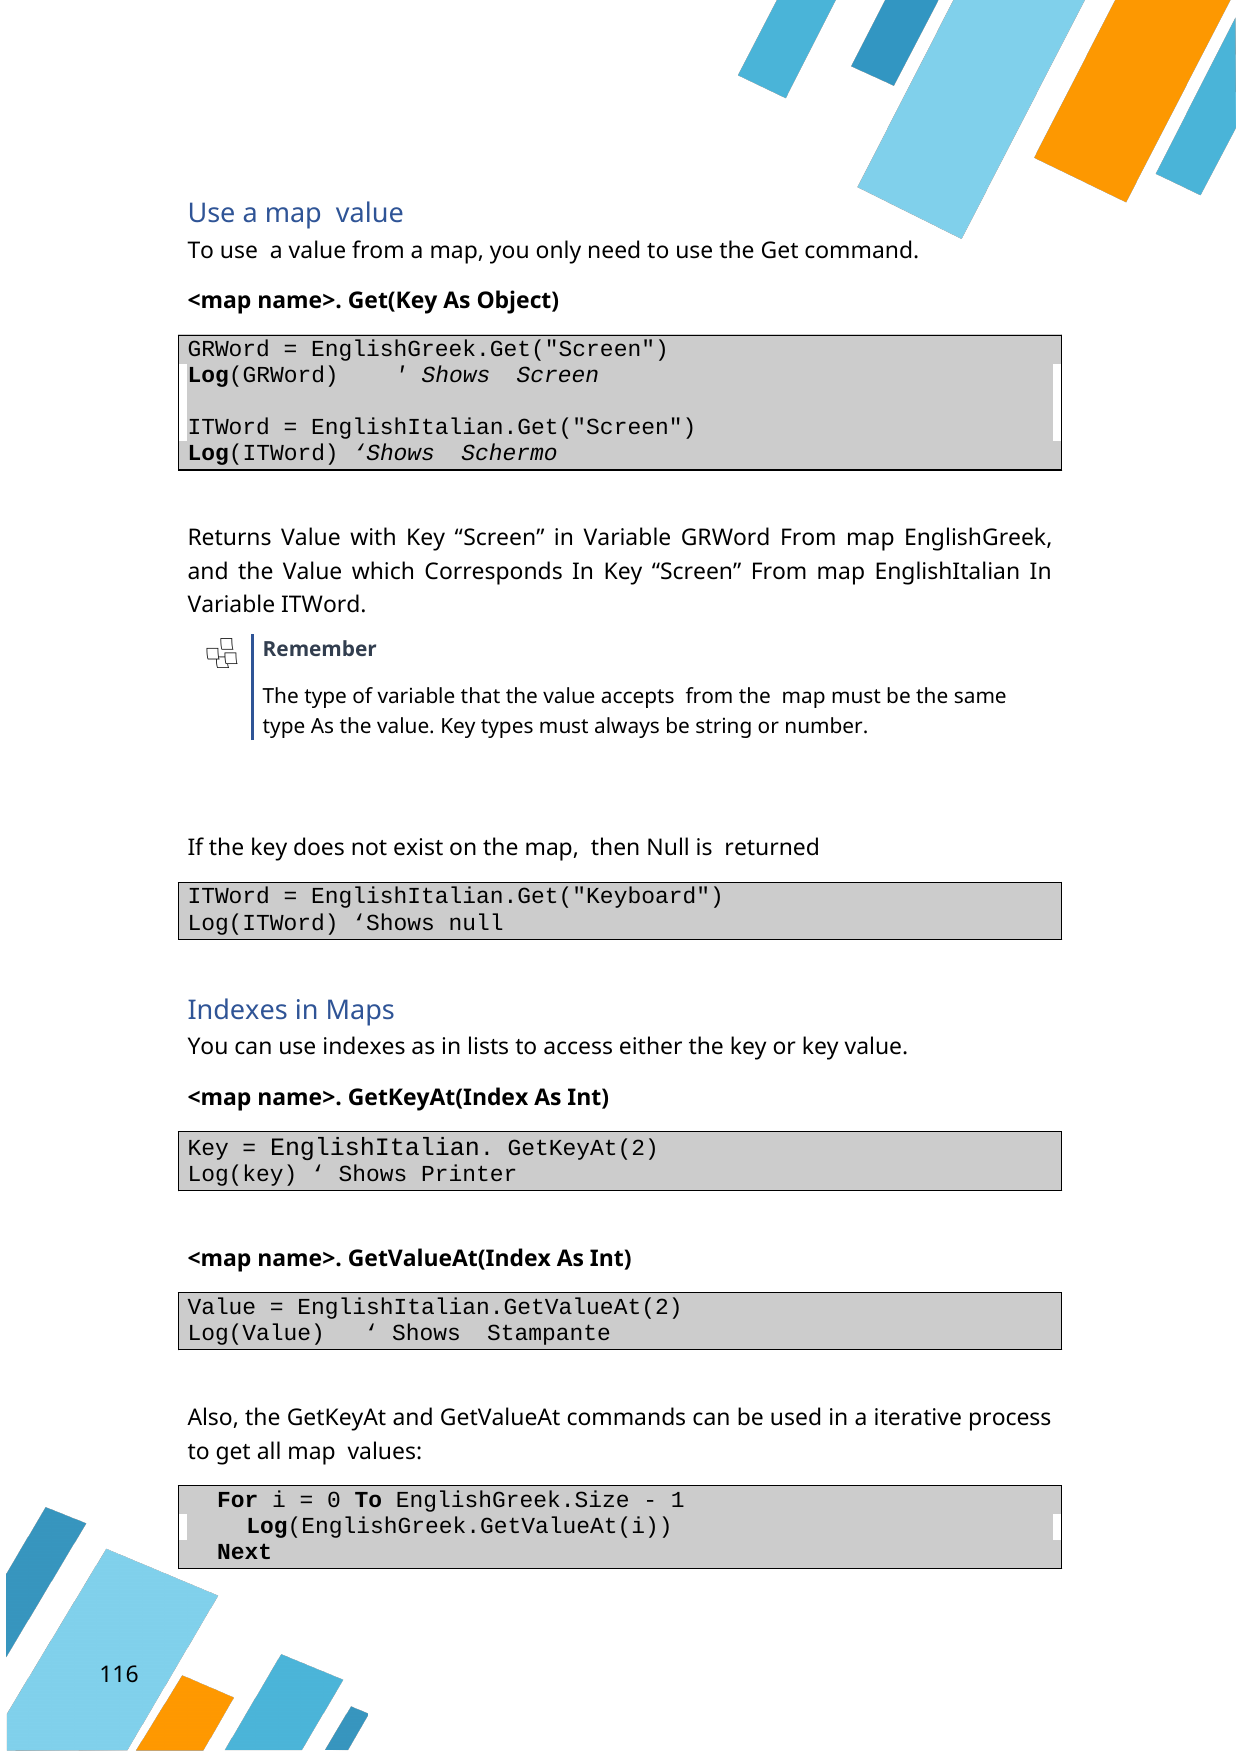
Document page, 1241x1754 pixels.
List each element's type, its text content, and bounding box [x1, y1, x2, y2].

subtitle Use a map value [187, 194, 1053, 231]
picture [738, 0, 1236, 239]
text Log(key) ‘ Shows Printer [179, 1159, 1061, 1190]
text To use a value from a map, you only need to use the Get command. [187, 234, 1053, 265]
text If the key does not exist on the map, then Null is returned [187, 831, 1053, 863]
text Log(EnglishGreek.GetValueAt(i)) [187, 1514, 1053, 1537]
text Value = EnglishItalian.GetValueAt(2) [179, 1293, 1061, 1318]
picture [6, 1507, 368, 1751]
text Key = EnglishItalian. GetKeyAt(2) [179, 1132, 1061, 1159]
text For i = 0 To EnglishGreek.Size - 1 [179, 1486, 1061, 1514]
subtitle Indexes in Maps [187, 990, 1053, 1027]
text Also, the GetKeyAt and GetValueAt commands can be used in a iterative process to get all map values: [187, 1401, 1053, 1466]
text You can use indexes as in lists to access either the key or key value. [187, 1030, 1053, 1061]
picture [204, 635, 240, 671]
text Log(GRWord) ' Shows Screen [187, 364, 1053, 389]
text Log(Value) ‘ Shows Stampante [179, 1318, 1061, 1349]
text <map name>. GetValueAt(Index As Int) [187, 1242, 1053, 1273]
text Returns Value with Key “Screen” in Variable GRWord From map EnglishGreek, and the Value which Corresponds In Key “Screen” From map EnglishItalian In Variable ITWord. [187, 521, 1053, 620]
text Log(ITWord) ‘Shows null [179, 908, 1061, 939]
text GRWord = EnglishGreek.Get("Screen") [179, 336, 1061, 364]
text Next [179, 1537, 1061, 1568]
text ITWord = EnglishItalian.Get("Keyboard") [179, 883, 1061, 908]
text Log(ITWord) ‘Shows Schermo [179, 438, 1061, 469]
text <map name>. Get(Key As Object) [187, 284, 1053, 315]
picture [179, 1514, 187, 1537]
text ITWord = EnglishItalian.Get("Screen") [187, 416, 1053, 438]
text <map name>. GetKeyAt(Index As Int) [187, 1081, 1053, 1112]
